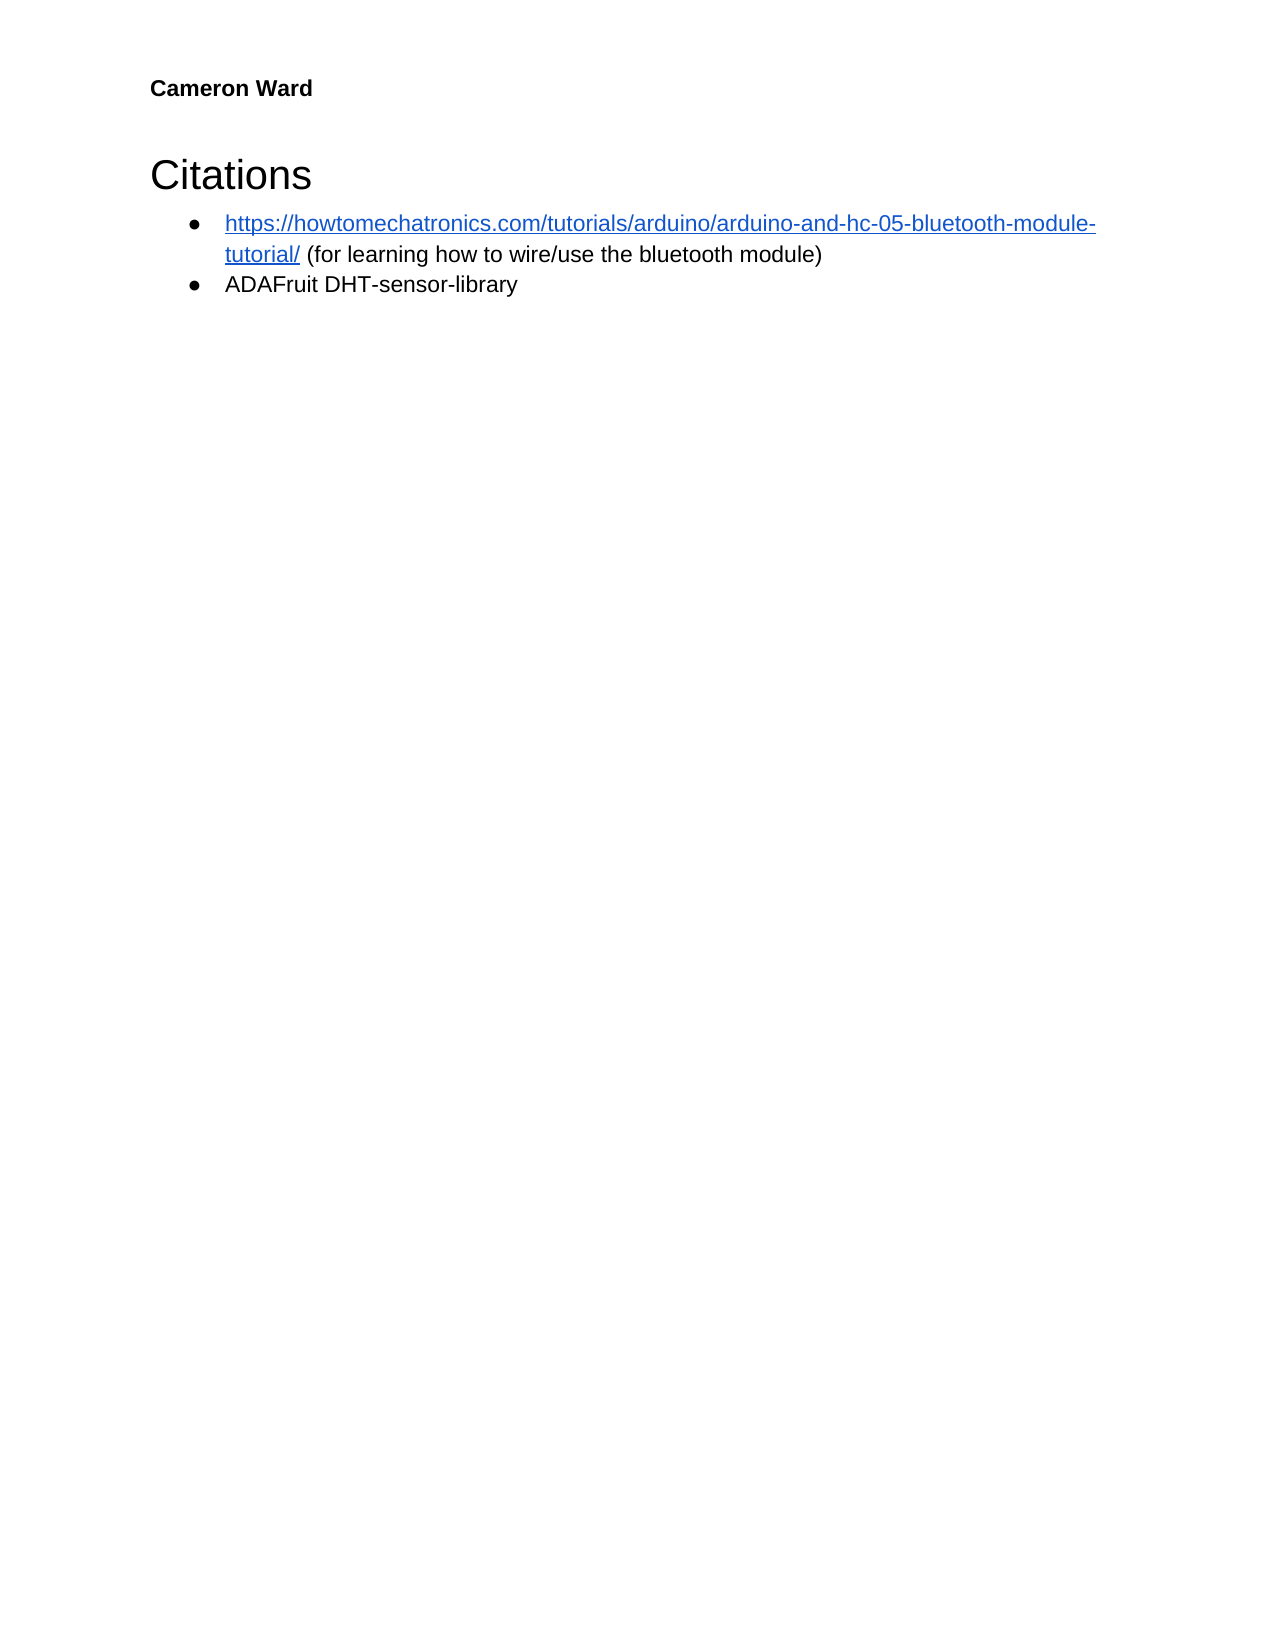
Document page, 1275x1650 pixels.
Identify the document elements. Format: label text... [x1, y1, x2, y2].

list ADAFruit DHT-sensor-library [187, 271, 1125, 297]
list https://howtomechatronics.com/tutorials/arduino/arduino-and-hc-05-bluetooth-module-tutorial/ (for learning how to wire/use the bluetooth module) [187, 210, 1125, 267]
subtitle Citations [150, 150, 1125, 198]
